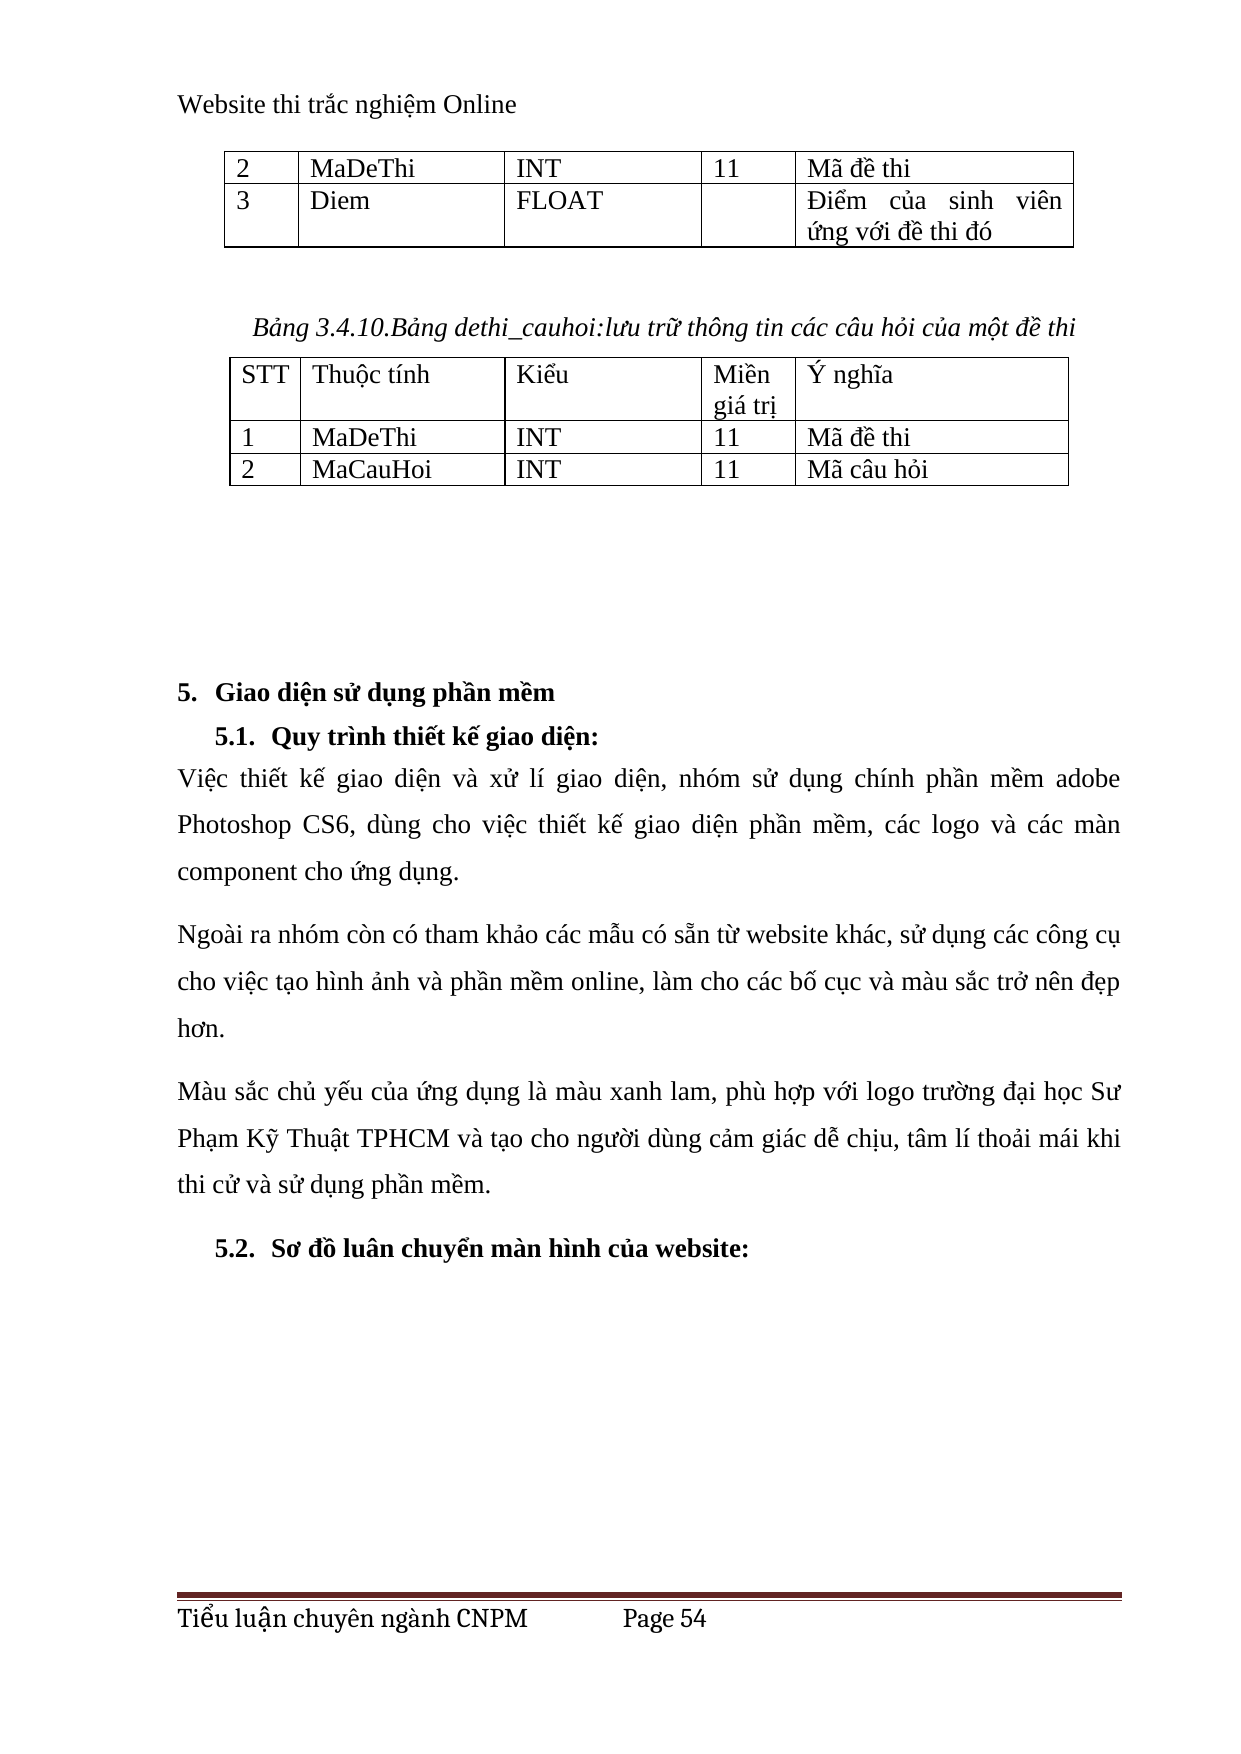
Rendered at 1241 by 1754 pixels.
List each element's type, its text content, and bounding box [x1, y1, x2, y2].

table_cell INT [506, 421, 701, 452]
table_cell 11 [702, 454, 795, 484]
table_cell FLOAT [505, 184, 701, 246]
table_header Kiểu [506, 358, 701, 420]
table_cell MaDeThi [299, 152, 504, 183]
text Ngoài ra nhóm còn có tham khảo các mẫu có sẵn từ website khác, sử dụng các công cụ cho việc tạo hình ảnh và phần mềm online, làm cho các bố cục và màu sắc trở nên đẹp hơn. [177, 918, 1122, 1043]
table_cell Diem [299, 184, 504, 246]
text Việc thiết kế giao diện và xử lí giao diện, nhóm sử dụng chính phần mềm adobe Photoshop CS6, dùng cho việc thiết kế giao diện phần mềm, các logo và các màn component cho ứng dụng. [177, 762, 1122, 886]
table_cell INT [505, 152, 701, 183]
table_cell 2 [231, 454, 300, 484]
text Màu sắc chủ yếu của ứng dụng là màu xanh lam, phù hợp với logo trường đại học Sư Phạm Kỹ Thuật TPHCM và tạo cho người dùng cảm giác dễ chịu, tâm lí thoải mái khi thi cử và sử dụng phần mềm. [177, 1075, 1122, 1199]
table_cell 1 [231, 421, 300, 452]
subtitle Sơ đồ luân chuyển màn hình của website: [214, 1232, 1122, 1263]
table_cell INT [506, 454, 701, 484]
subtitle Bảng 3.4.10.Bảng dethi_cauhoi:lưu trữ thông tin các câu hỏi của một đề thi [252, 311, 1122, 342]
table_header Thuộc tính [301, 358, 504, 420]
table_header Ý nghĩa [796, 358, 1068, 420]
table_cell Mã đề thi [796, 152, 1073, 183]
subtitle Giao diện sử dụng phần mềm [177, 676, 1122, 707]
table_cell 11 [702, 152, 795, 183]
table_cell Mã câu hỏi [796, 454, 1068, 484]
table_cell MaCauHoi [301, 454, 504, 484]
table_cell 11 [702, 421, 795, 452]
table_header STT [231, 358, 300, 420]
table_cell 2 [225, 152, 298, 183]
table_cell 3 [225, 184, 298, 246]
table_cell Điểm của sinh viên ứng với đề thi đó [796, 184, 1073, 246]
table_cell MaDeThi [301, 421, 504, 452]
table_header Miền giá trị [702, 358, 795, 420]
table_cell Mã đề thi [796, 421, 1068, 452]
subtitle Quy trình thiết kế giao diện: [214, 720, 1122, 751]
table_cell [702, 184, 795, 246]
